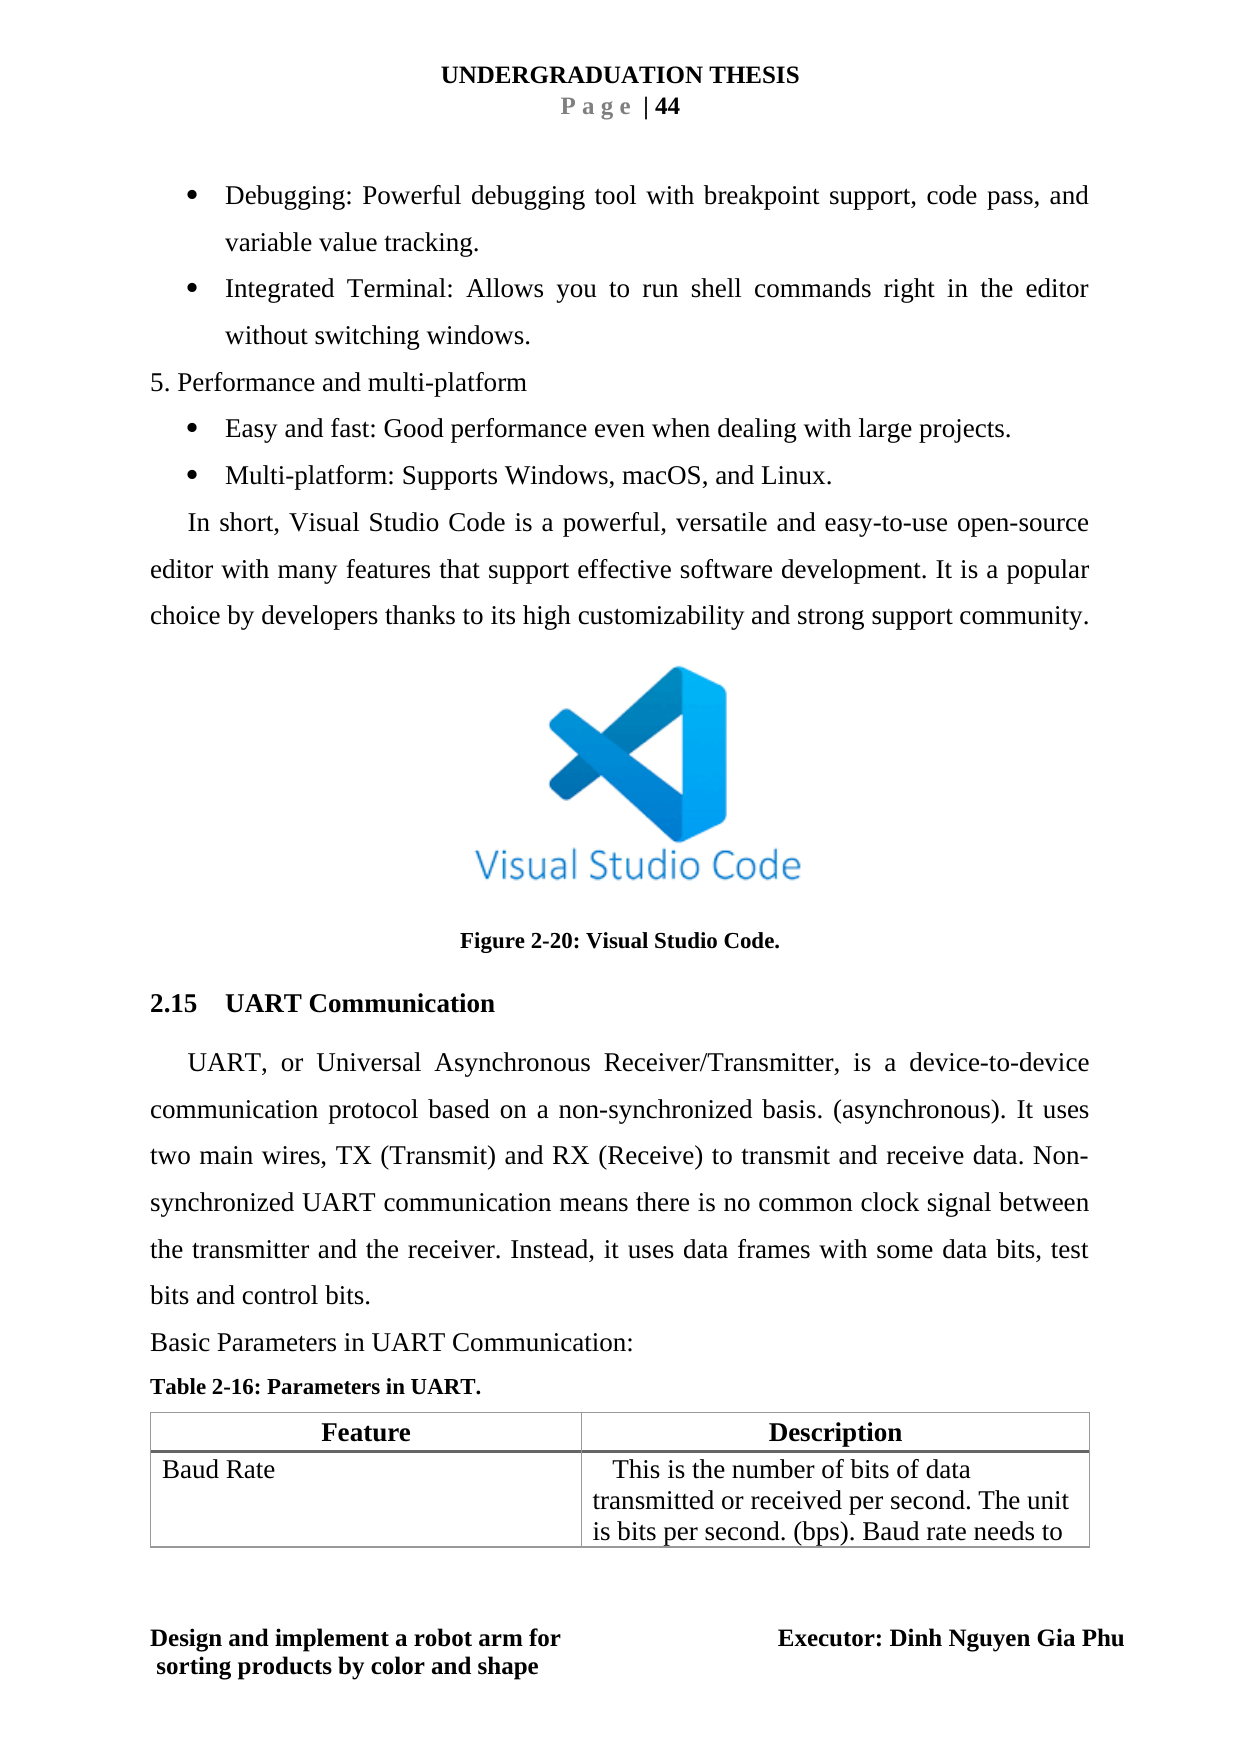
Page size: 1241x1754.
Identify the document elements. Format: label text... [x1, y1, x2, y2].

list Integrated Terminal: Allows you to run shell commands right in the editor without switching windows. [187, 272, 1090, 350]
list Debugging: Powerful debugging tool with breakpoint support, code pass, and variable value tracking. [187, 179, 1090, 257]
subtitle UART Communication [150, 987, 1090, 1018]
text Table 2-16: Parameters in UART. [150, 1373, 1090, 1399]
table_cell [582, 1453, 1089, 1546]
table_cell Baud Rate [151, 1453, 581, 1546]
text Basic Parameters in UART Communication: [150, 1326, 1090, 1357]
table_header Feature [151, 1413, 581, 1450]
text In short, Visual Studio Code is a powerful, versatile and easy-to-use open-source editor with many features that support effective software development. It is a popular choice by developers thanks to its high customizability and strong support community. [150, 506, 1090, 631]
text 5. Performance and multi-platform [150, 366, 1090, 397]
picture [407, 646, 871, 912]
text UART, or Universal Asynchronous Receiver/Transmitter, is a device-to-device communication protocol based on a non-synchronized basis. (asynchronous). It uses two main wires, TX (Transmit) and RX (Receive) to transmit and receive data. Non-synchronized UART communication means there is no common clock signal between the transmitter and the receiver. Instead, it uses data frames with some data bits, test bits and control bits. [150, 1046, 1090, 1311]
text Figure 2-20: Visual Studio Code. [150, 927, 1090, 953]
list Easy and fast: Good performance even when dealing with large projects. [187, 412, 1090, 444]
list Multi-platform: Supports Windows, macOS, and Linux. [187, 459, 1090, 491]
table_header Description [582, 1413, 1089, 1450]
